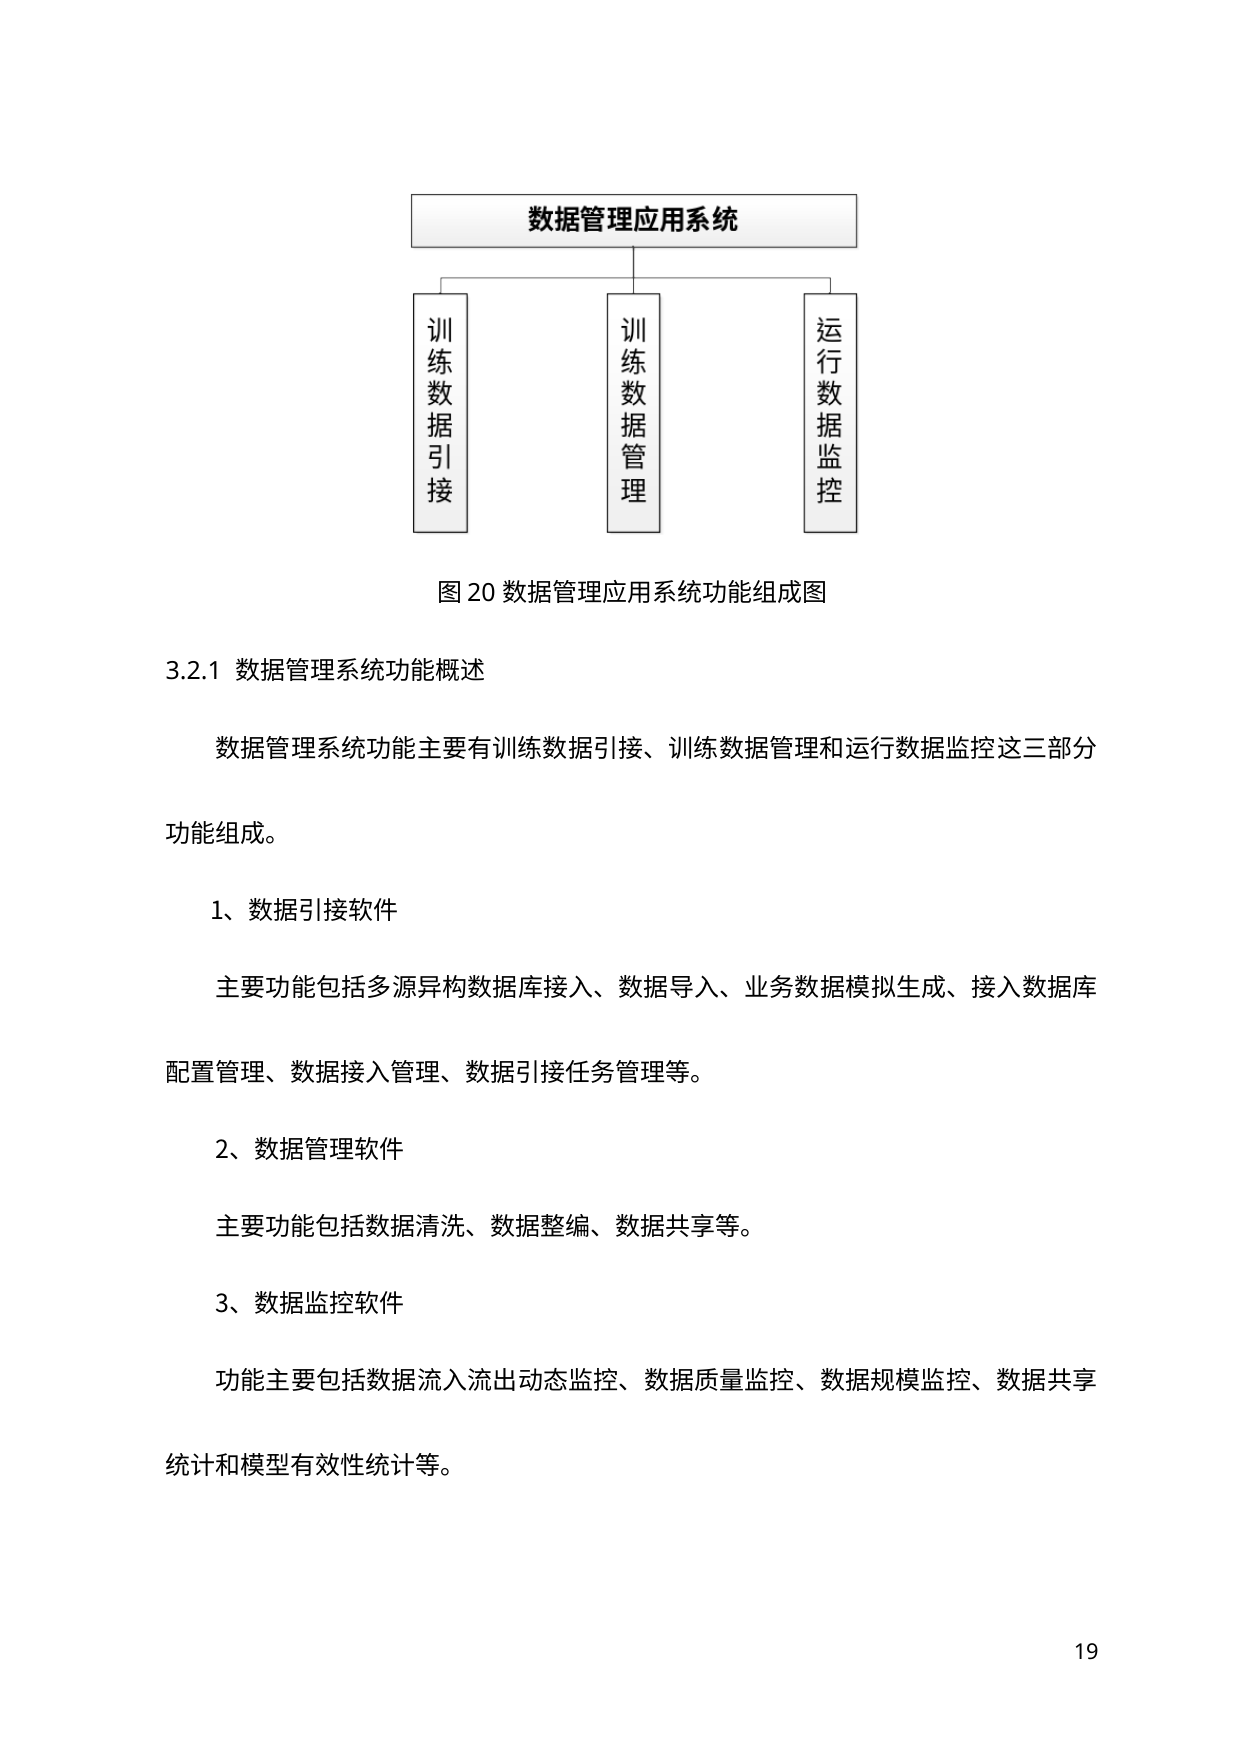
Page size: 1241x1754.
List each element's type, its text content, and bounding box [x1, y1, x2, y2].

text 3、数据监控软件 [165, 1267, 1098, 1335]
text 数据管理系统功能主要有训练数据引接、训练数据管理和运行数据监控这三部分功能组成。 [165, 713, 1098, 866]
text 2、数据管理软件 [165, 1113, 1098, 1181]
text 图20 数据管理应用系统功能组成图 [165, 557, 1098, 624]
text 主要功能包括多源异构数据库接入、数据导入、业务数据模拟生成、接入数据库配置管理、数据接入管理、数据引接任务管理等。 [165, 952, 1098, 1104]
text 主要功能包括数据清洗、数据整编、数据共享等。 [165, 1191, 1098, 1258]
text 1、数据引接软件 [165, 875, 1098, 943]
text 功能主要包括数据流入流出动态监控、数据质量监控、数据规模监控、数据共享统计和模型有效性统计等。 [165, 1344, 1098, 1497]
subtitle 数据管理系统功能概述 [165, 651, 1098, 687]
